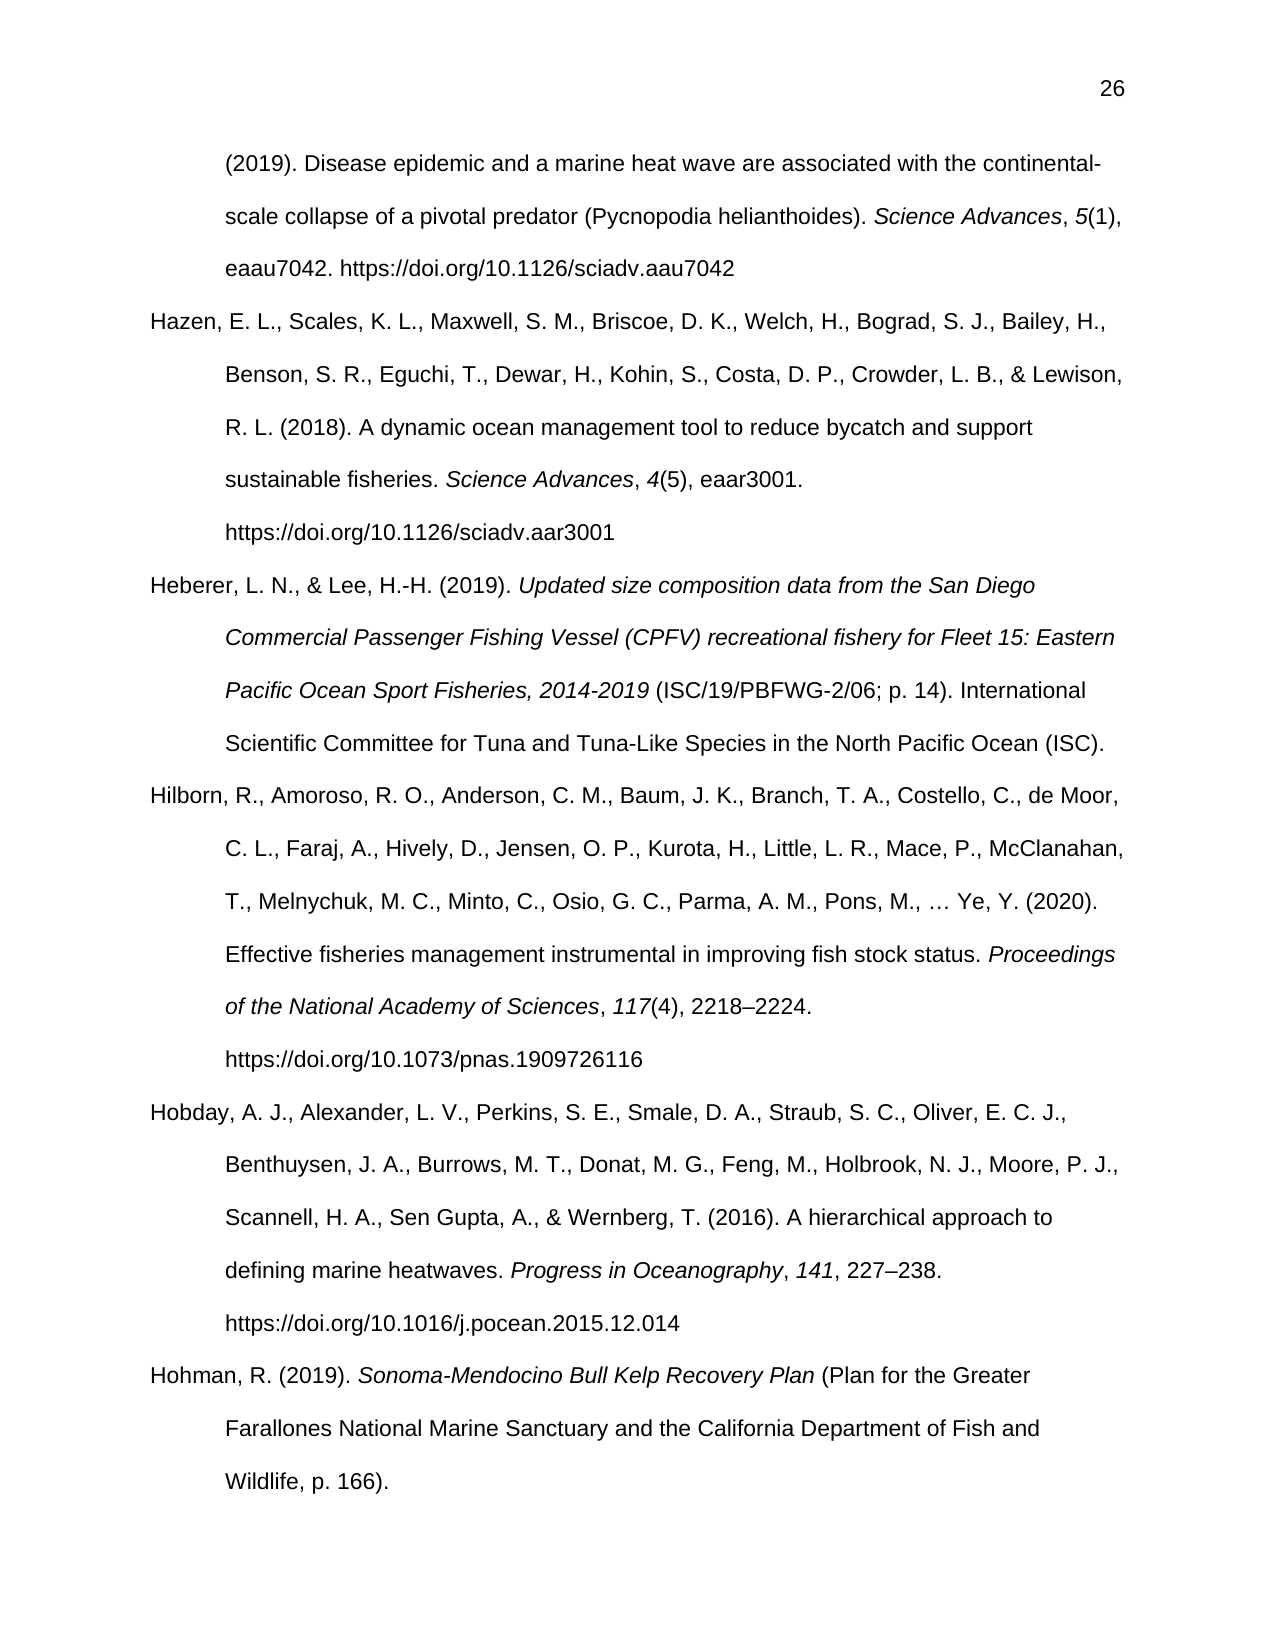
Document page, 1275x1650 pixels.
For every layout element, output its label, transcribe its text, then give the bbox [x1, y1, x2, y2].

text Hilborn, R., Amoroso, R. O., Anderson, C. M., Baum, J. K., Branch, T. A., Costello, C., de Moor, C. L., Faraj, A., Hively, D., Jensen, O. P., Kurota, H., Little, L. R., Mace, P., McClanahan, T., Melnychuk, M. C., Minto, C., Osio, G. C., Parma, A. M., Pons, M., … Ye, Y. (2020). Effective fisheries management instrumental in improving fish stock status. Proceedings of the National Academy of Sciences, 117(4), 2218–2224. https://doi.org/10.1073/pnas.1909726116 [150, 782, 1125, 1072]
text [150, 150, 1125, 282]
text Hobday, A. J., Alexander, L. V., Perkins, S. E., Smale, D. A., Straub, S. C., Oliver, E. C. J., Benthuysen, J. A., Burrows, M. T., Donat, M. G., Feng, M., Holbrook, N. J., Moore, P. J., Scannell, H. A., Sen Gupta, A., & Wernberg, T. (2016). A hierarchical approach to defining marine heatwaves. Progress in Oceanography, 141, 227–238. https://doi.org/10.1016/j.pocean.2015.12.014 [150, 1099, 1125, 1336]
text Heberer, L. N., & Lee, H.-H. (2019). Updated size composition data from the San Diego Commercial Passenger Fishing Vessel (CPFV) recreational fishery for Fleet 15: Eastern Pacific Ocean Sport Fisheries, 2014-2019 (ISC/19/PBFWG-2/06; p. 14). International Scientific Committee for Tuna and Tuna-Like Species in the North Pacific Ocean (ISC). [150, 572, 1125, 756]
text Hohman, R. (2019). Sonoma-Mendocino Bull Kelp Recovery Plan (Plan for the Greater Farallones National Marine Sanctuary and the California Department of Fish and Wildlife, p. 166). [150, 1362, 1125, 1494]
text Hazen, E. L., Scales, K. L., Maxwell, S. M., Briscoe, D. K., Welch, H., Bograd, S. J., Bailey, H., Benson, S. R., Eguchi, T., Dewar, H., Kohin, S., Costa, D. P., Crowder, L. B., & Lewison, R. L. (2018). A dynamic ocean management tool to reduce bycatch and support sustainable fisheries. Science Advances, 4(5), eaar3001. https://doi.org/10.1126/sciadv.aar3001 [150, 308, 1125, 545]
